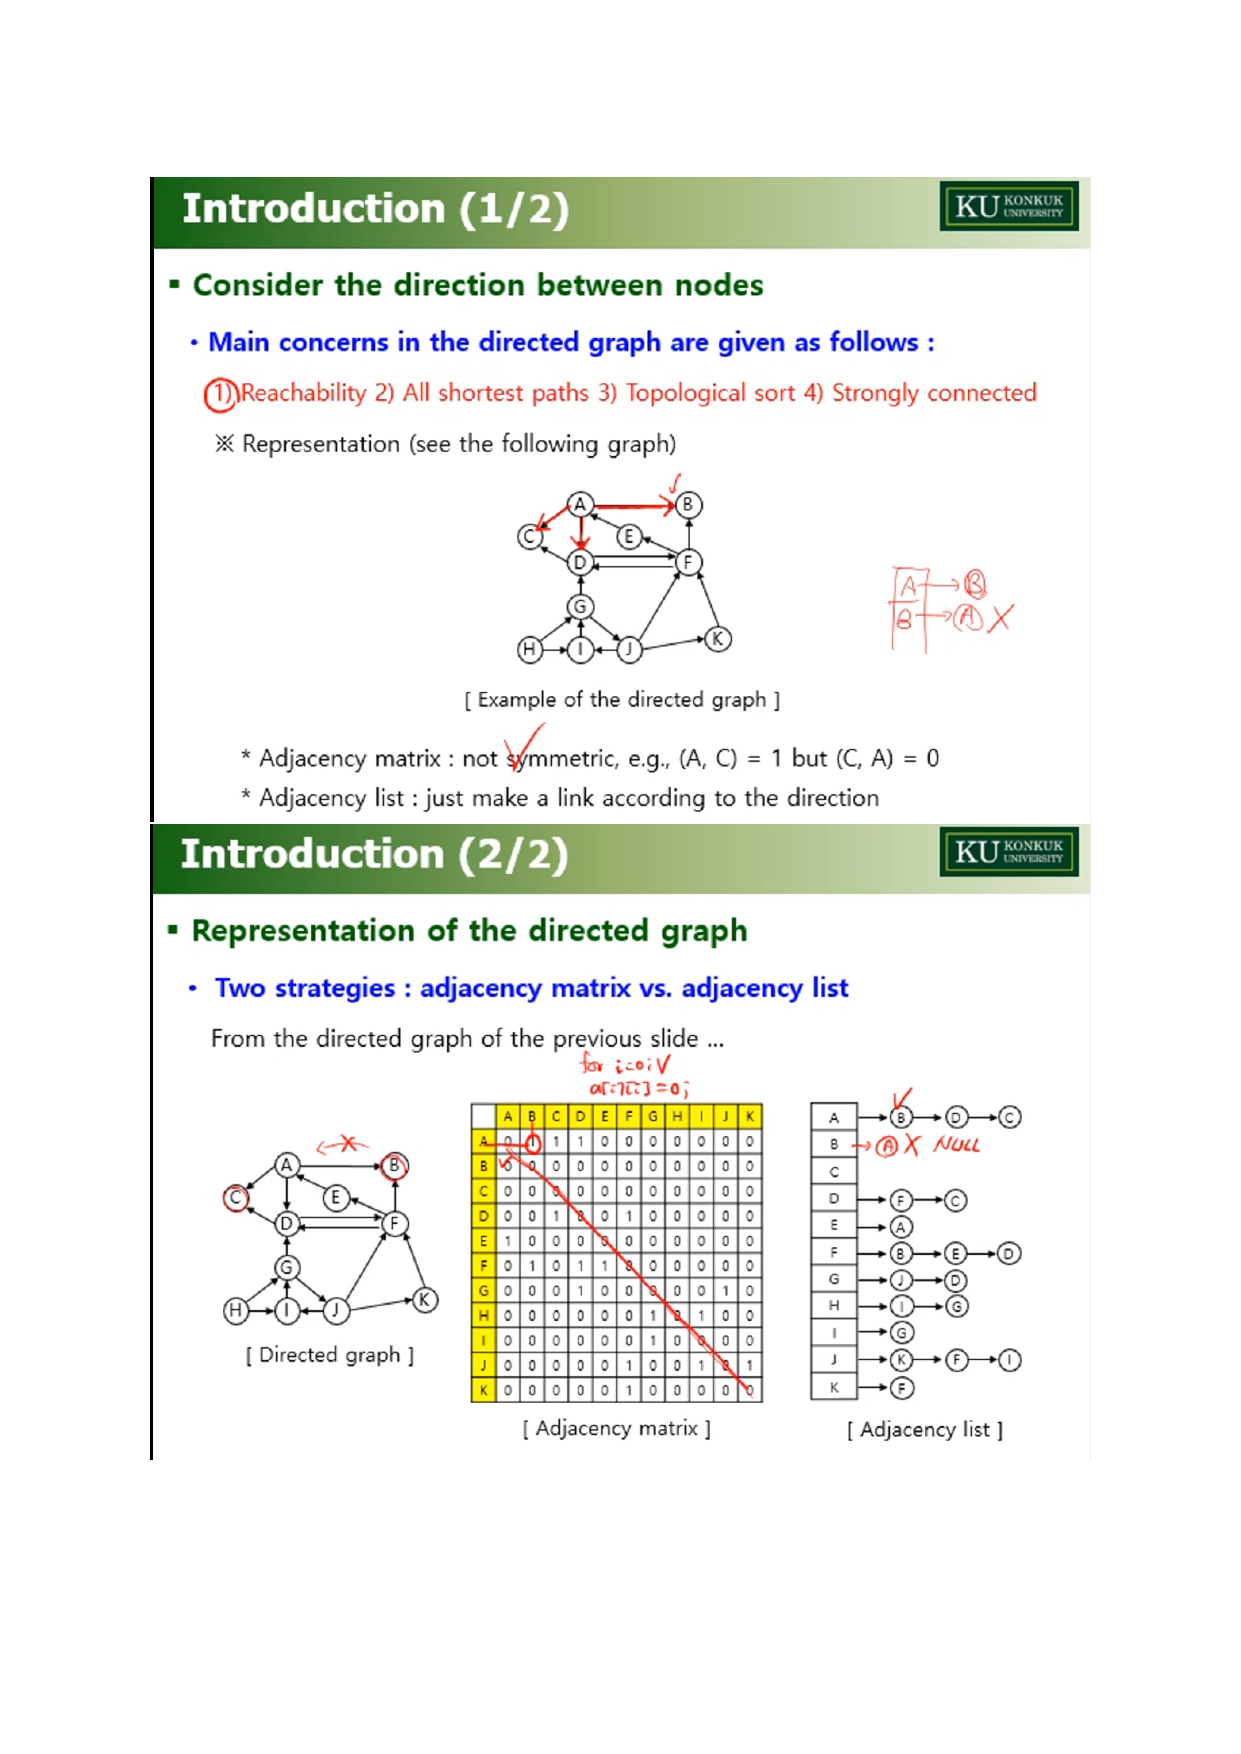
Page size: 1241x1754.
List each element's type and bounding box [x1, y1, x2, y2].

picture [150, 824, 1091, 1460]
picture [150, 177, 1091, 822]
